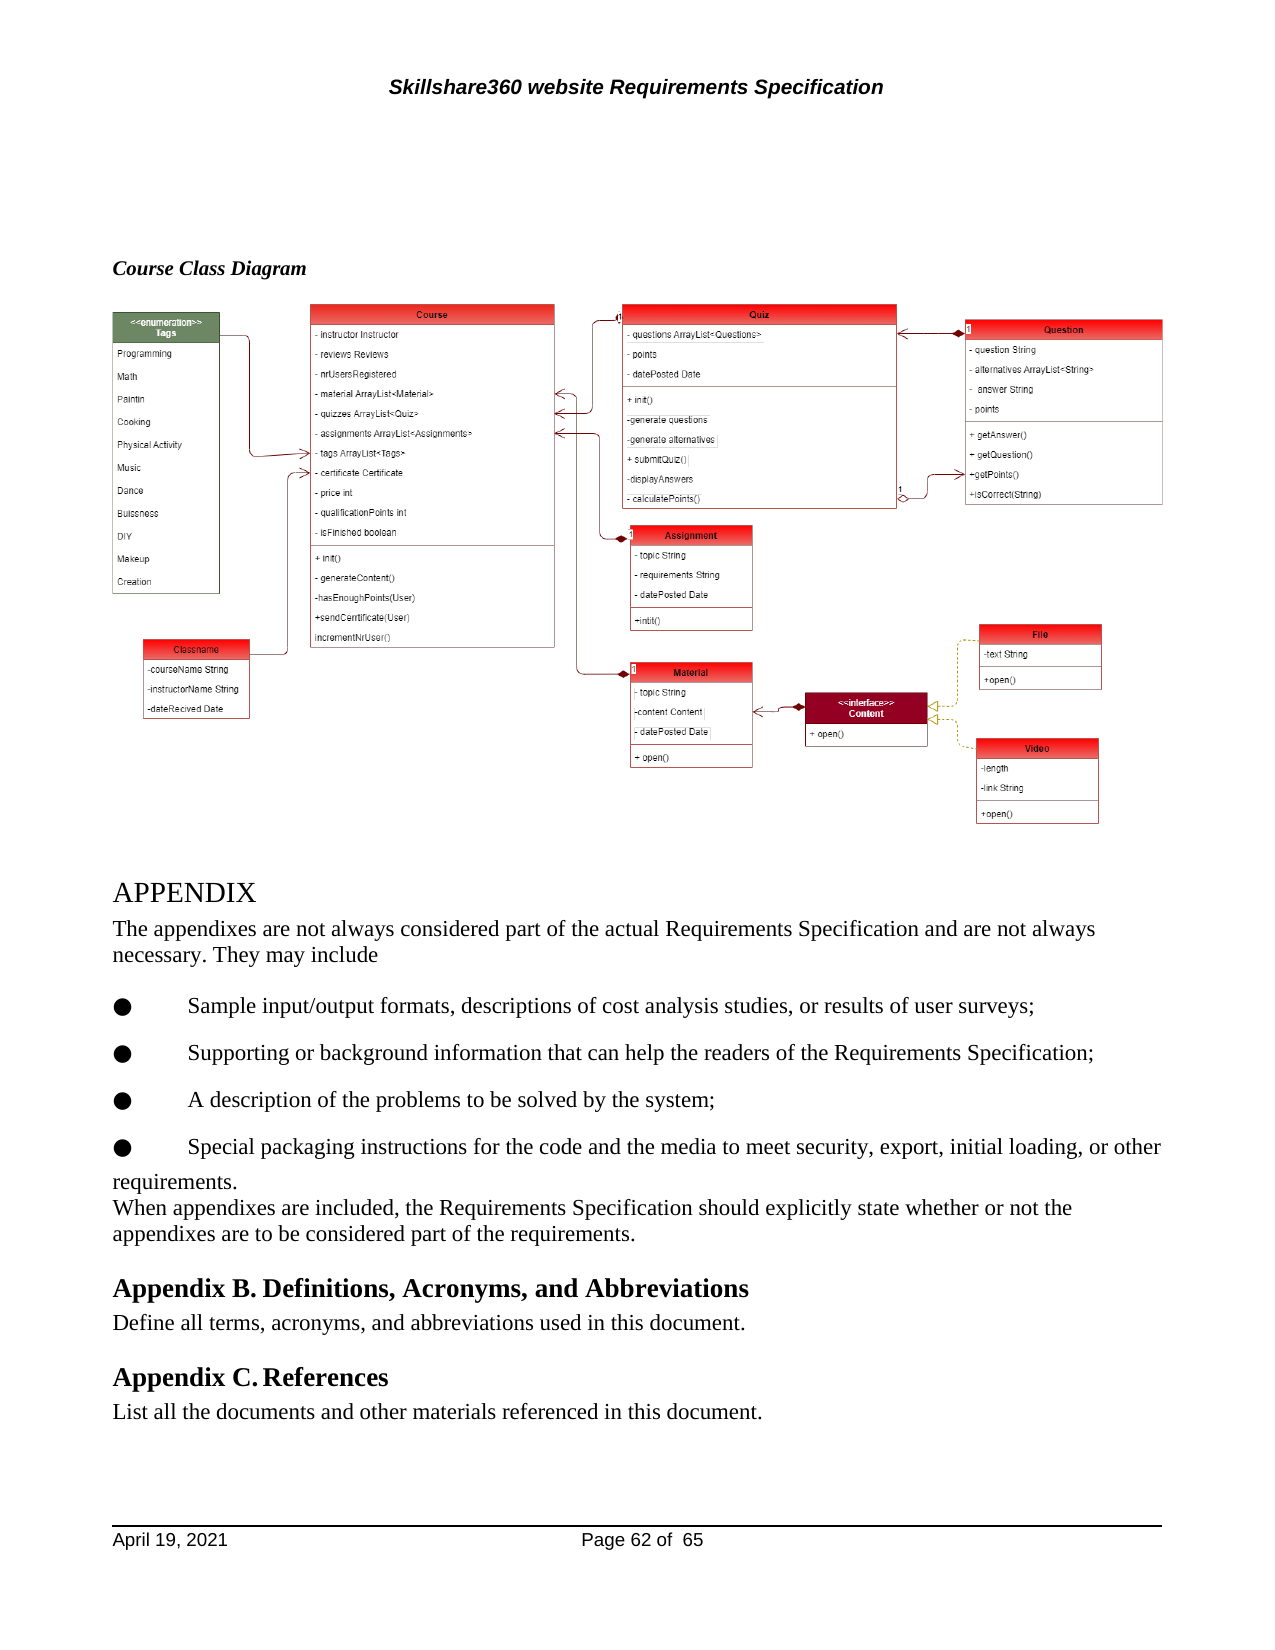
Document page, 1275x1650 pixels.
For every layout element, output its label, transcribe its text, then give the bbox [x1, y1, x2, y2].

list References [112, 1361, 1162, 1392]
text When appendixes are included, the Requirements Specification should explicitly state whether or not the appendixes are to be considered part of the requirements. [112, 1194, 1162, 1247]
list A description of the problems to be solved by the system; [112, 1074, 1162, 1121]
list Supporting or background information that can help the readers of the Requirements Specification; [112, 1027, 1162, 1074]
text Course Class Diagram [112, 256, 1162, 280]
list Definitions, Acronyms, and Abbreviations [112, 1272, 1162, 1303]
picture [112, 304, 1163, 826]
text Define all terms, acronyms, and abbreviations used in this document. [112, 1309, 1162, 1336]
list Sample input/output formats, descriptions of cost analysis studies, or results of user surveys; [112, 980, 1162, 1027]
text The appendixes are not always considered part of the actual Requirements Specification and are not always necessary. They may include [112, 915, 1162, 967]
list Special packaging instructions for the code and the media to meet security, export, initial loading, or other requirements. [112, 1121, 1162, 1194]
text List all the documents and other materials referenced in this document. [112, 1398, 1162, 1424]
text APPENDIX [112, 875, 1162, 908]
